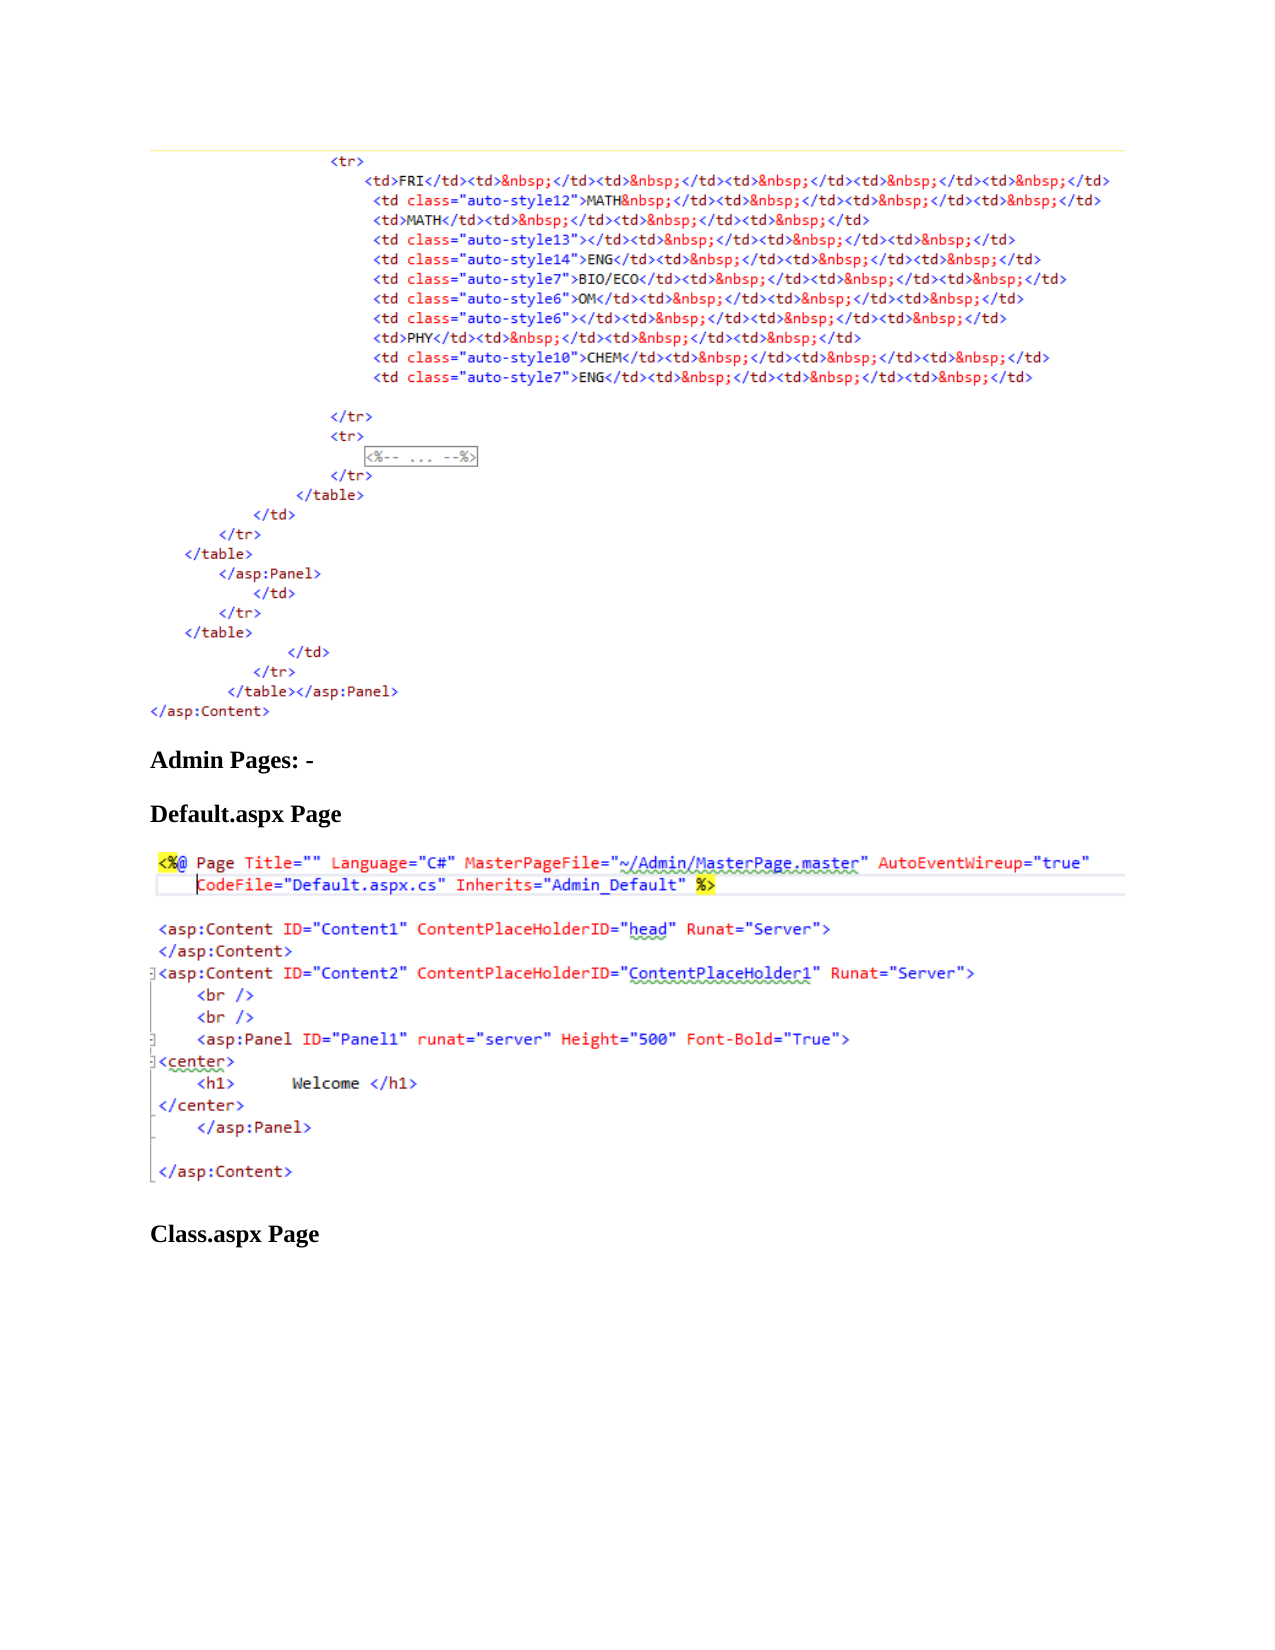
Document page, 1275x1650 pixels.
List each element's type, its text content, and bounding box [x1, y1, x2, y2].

picture [150, 852, 1125, 1195]
text Class.aspx Page [150, 1219, 1125, 1248]
picture [150, 150, 1125, 721]
text Admin Pages: - [150, 745, 1125, 774]
text Default.aspx Page [150, 799, 1125, 828]
